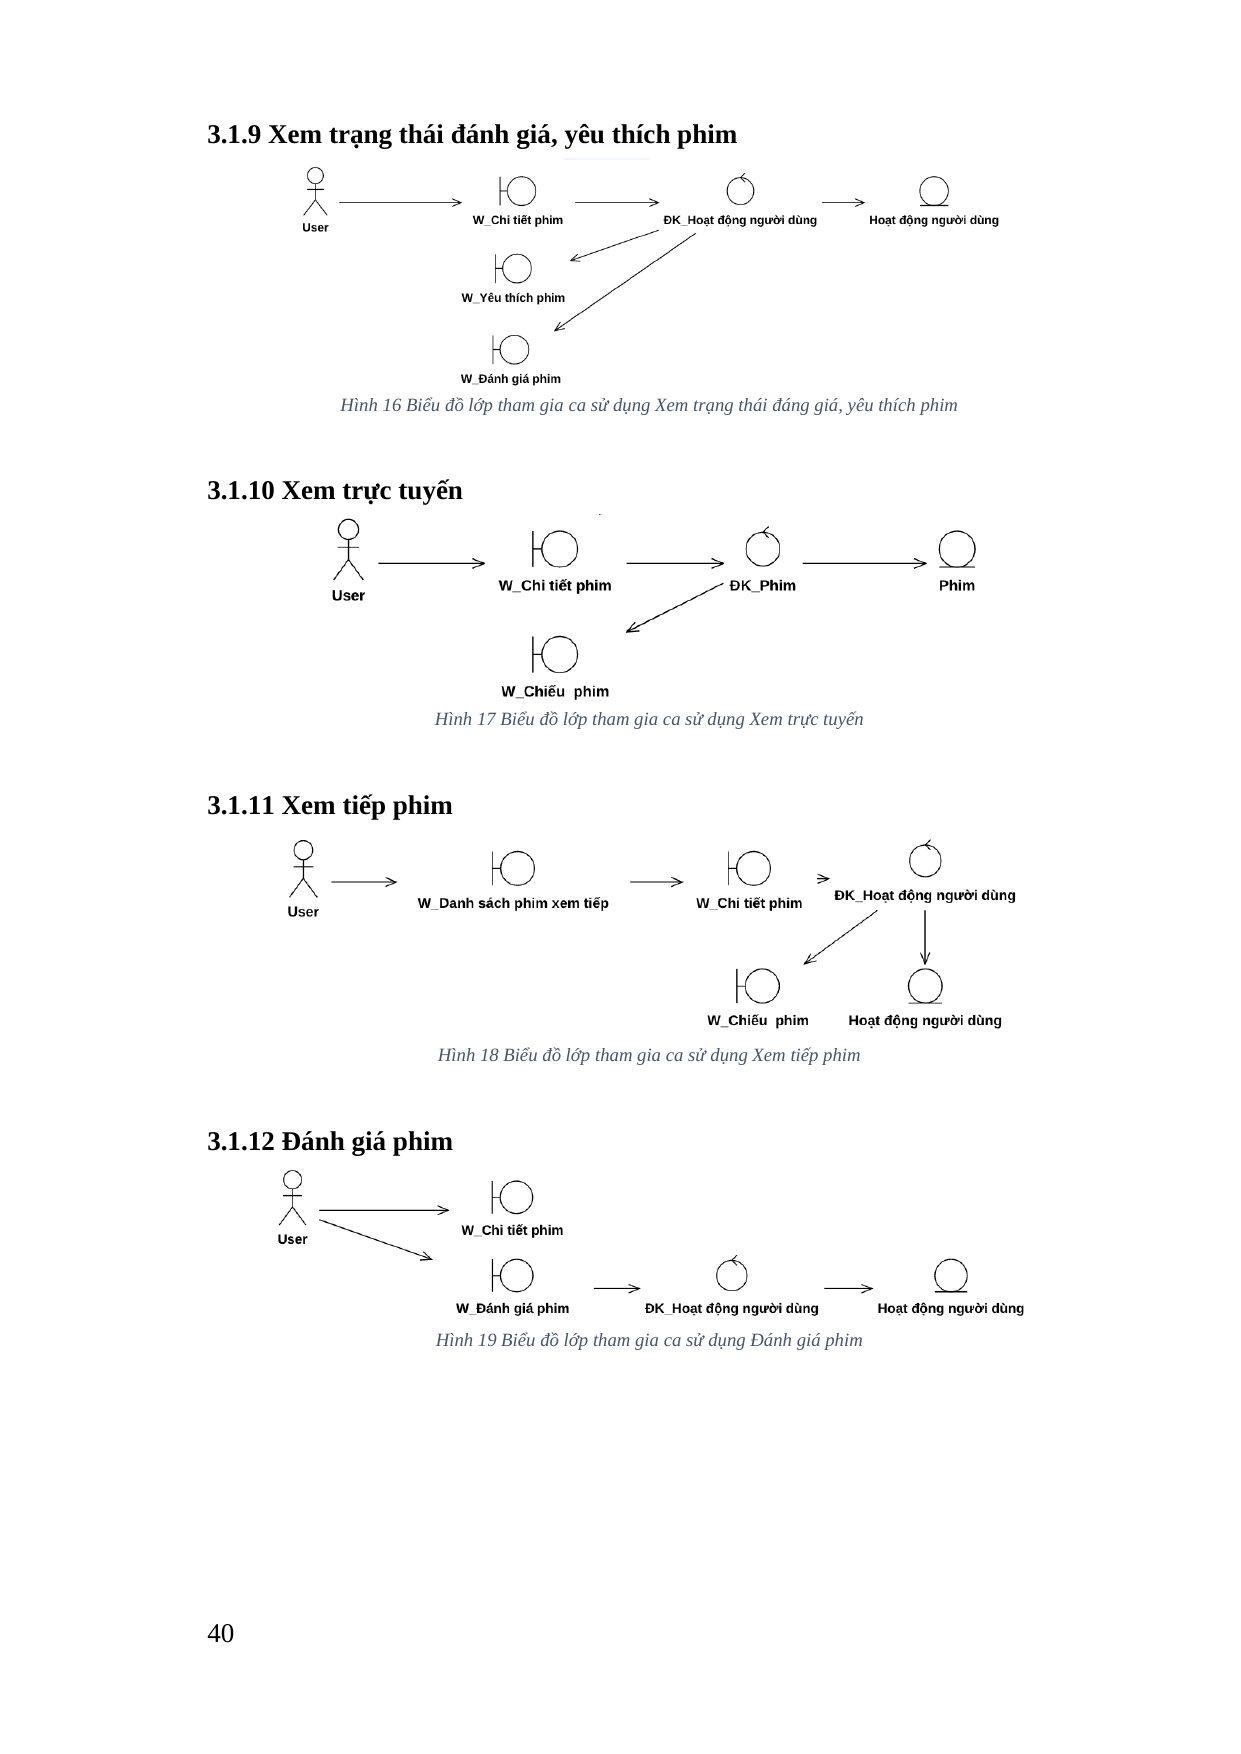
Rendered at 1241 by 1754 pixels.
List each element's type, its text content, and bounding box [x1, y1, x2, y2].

picture [296, 158, 1004, 391]
subtitle 3.1.10 Xem trực tuyến [207, 474, 1093, 506]
picture [309, 514, 991, 706]
subtitle 3.1.9 Xem trạng thái đánh giá, yêu thích phim [207, 118, 1093, 150]
picture [270, 1165, 1031, 1326]
subtitle 3.1.11 Xem tiếp phim [207, 789, 1093, 820]
picture [277, 829, 1023, 1042]
subtitle 3.1.12 Đánh giá phim [207, 1125, 1093, 1156]
